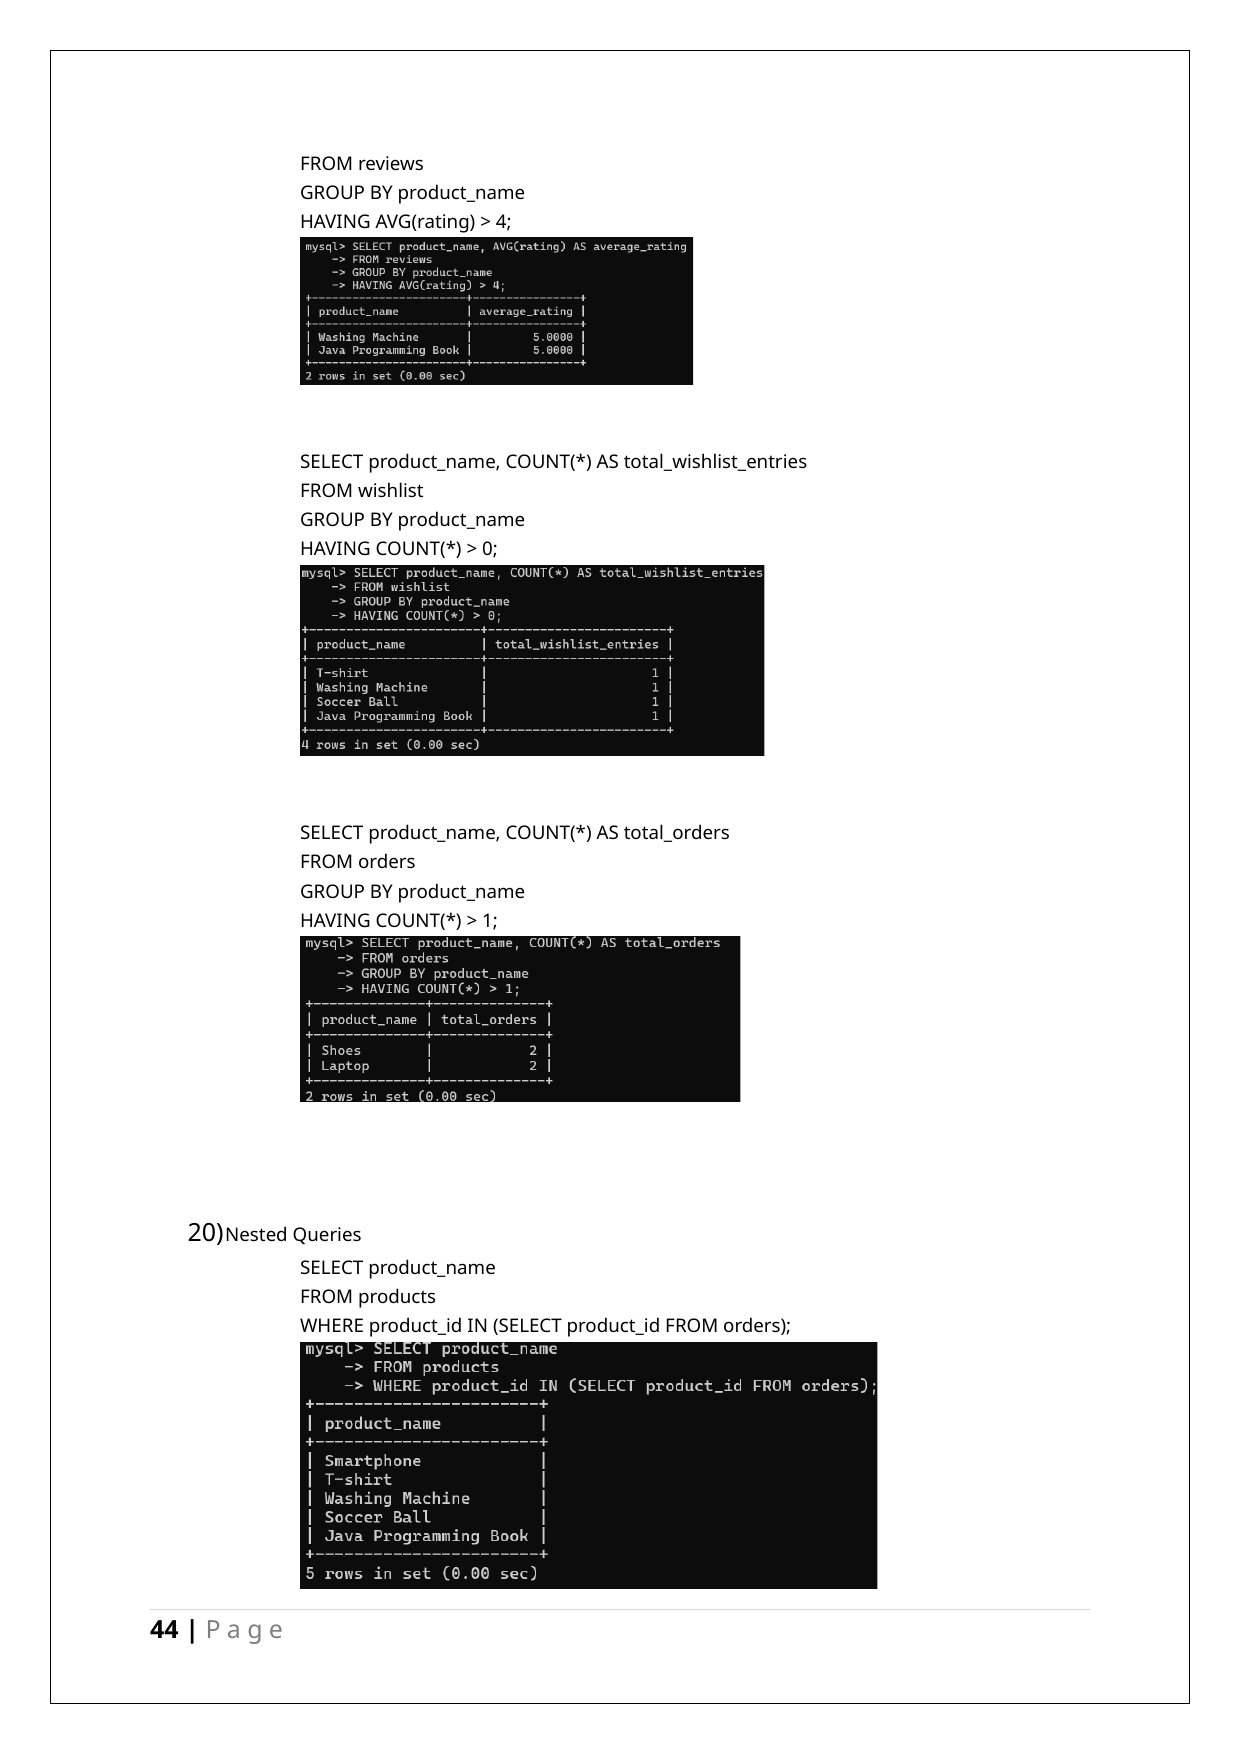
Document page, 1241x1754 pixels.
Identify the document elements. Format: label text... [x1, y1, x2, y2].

list GROUP BY product_name [300, 506, 1090, 532]
list HAVING COUNT(*) > 1; [300, 907, 1090, 933]
list FROM products [300, 1283, 1090, 1309]
list SELECT product_name [300, 1254, 1090, 1280]
list GROUP BY product_name [300, 179, 1090, 205]
list FROM reviews [300, 150, 1090, 176]
list WHERE product_id IN (SELECT product_id FROM orders); [300, 1313, 1090, 1338]
list HAVING COUNT(*) > 0; [300, 536, 1090, 561]
list HAVING AVG(rating) > 4; [300, 208, 1090, 234]
list SELECT product_name, COUNT(*) AS total_orders [300, 819, 1090, 845]
list Nested Queries [187, 1215, 1090, 1249]
picture [300, 565, 765, 756]
list FROM wishlist [300, 477, 1090, 503]
picture [300, 1342, 878, 1589]
picture [300, 237, 694, 385]
list FROM orders [300, 849, 1090, 874]
picture [300, 936, 741, 1102]
list SELECT product_name, COUNT(*) AS total_wishlist_entries [300, 448, 1090, 473]
list GROUP BY product_name [300, 878, 1090, 904]
